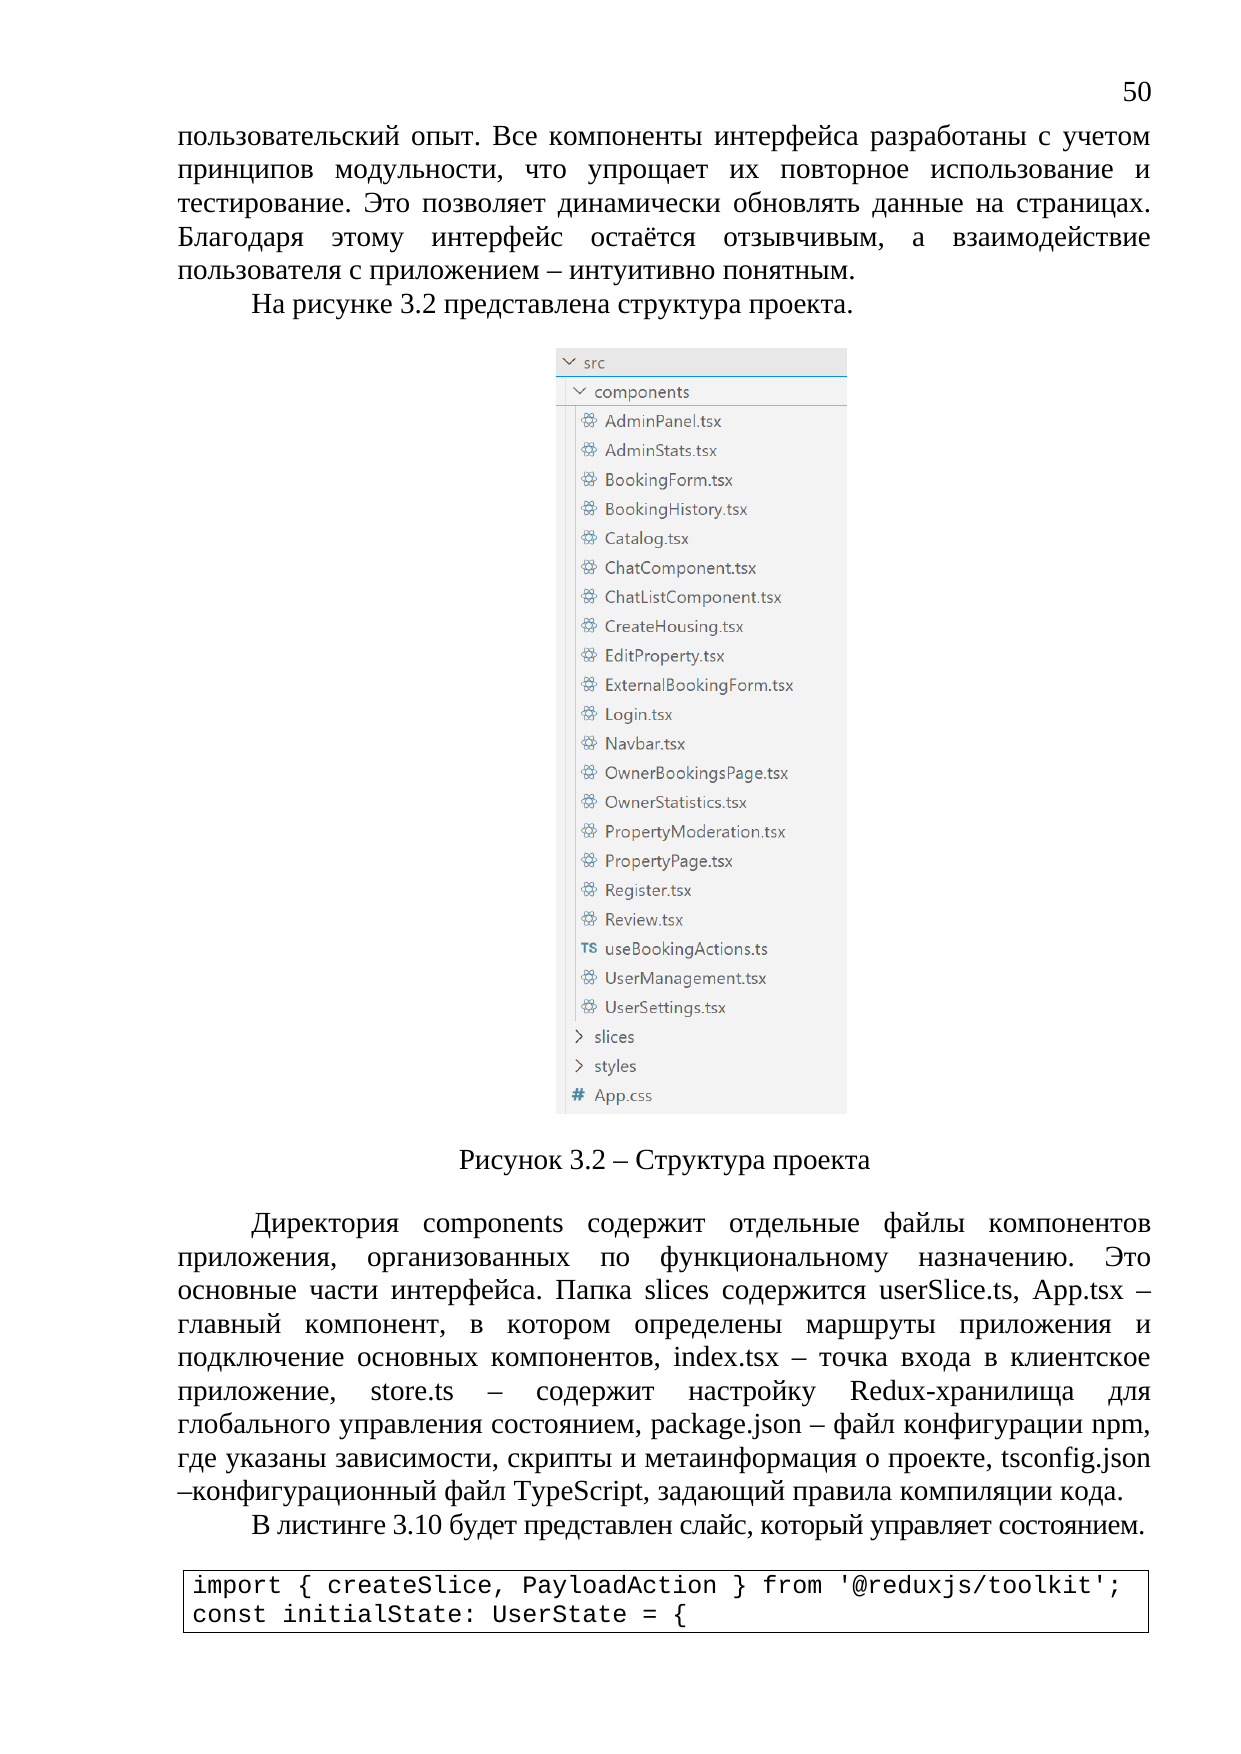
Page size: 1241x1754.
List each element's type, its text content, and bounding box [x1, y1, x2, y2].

text Рисунок 3.2 – Структура проекта [177, 1142, 1152, 1176]
text const initialState: UserState = { [184, 1598, 1148, 1632]
text Директория components содержит отдельные файлы компонентов приложения, организованных по функциональному назначению. Это основные части интерфейса. Папка slices содержится userSlice.ts, App.tsx – главный компонент, в котором определены маршруты приложения и подключение основных компонентов, index.tsx – точка входа в клиентское приложение, store.ts – содержит настройку Redux-хранилища для глобального управления состоянием, package.json – файл конфигурации npm, где указаны зависимости, скрипты и метаинформация о проекте, tsconfig.json –конфигурационный файл TypeScript, задающий правила компиляции кода. [177, 1205, 1152, 1507]
text На рисунке 3.2 представлена структура проекта. [177, 286, 1152, 319]
text В листинге 3.10 будет представлен слайс, который управляет состоянием. [177, 1507, 1152, 1541]
picture [555, 348, 847, 1114]
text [177, 118, 1152, 286]
text import { createSlice, PayloadAction } from '@reduxjs/toolkit'; [184, 1571, 1148, 1598]
